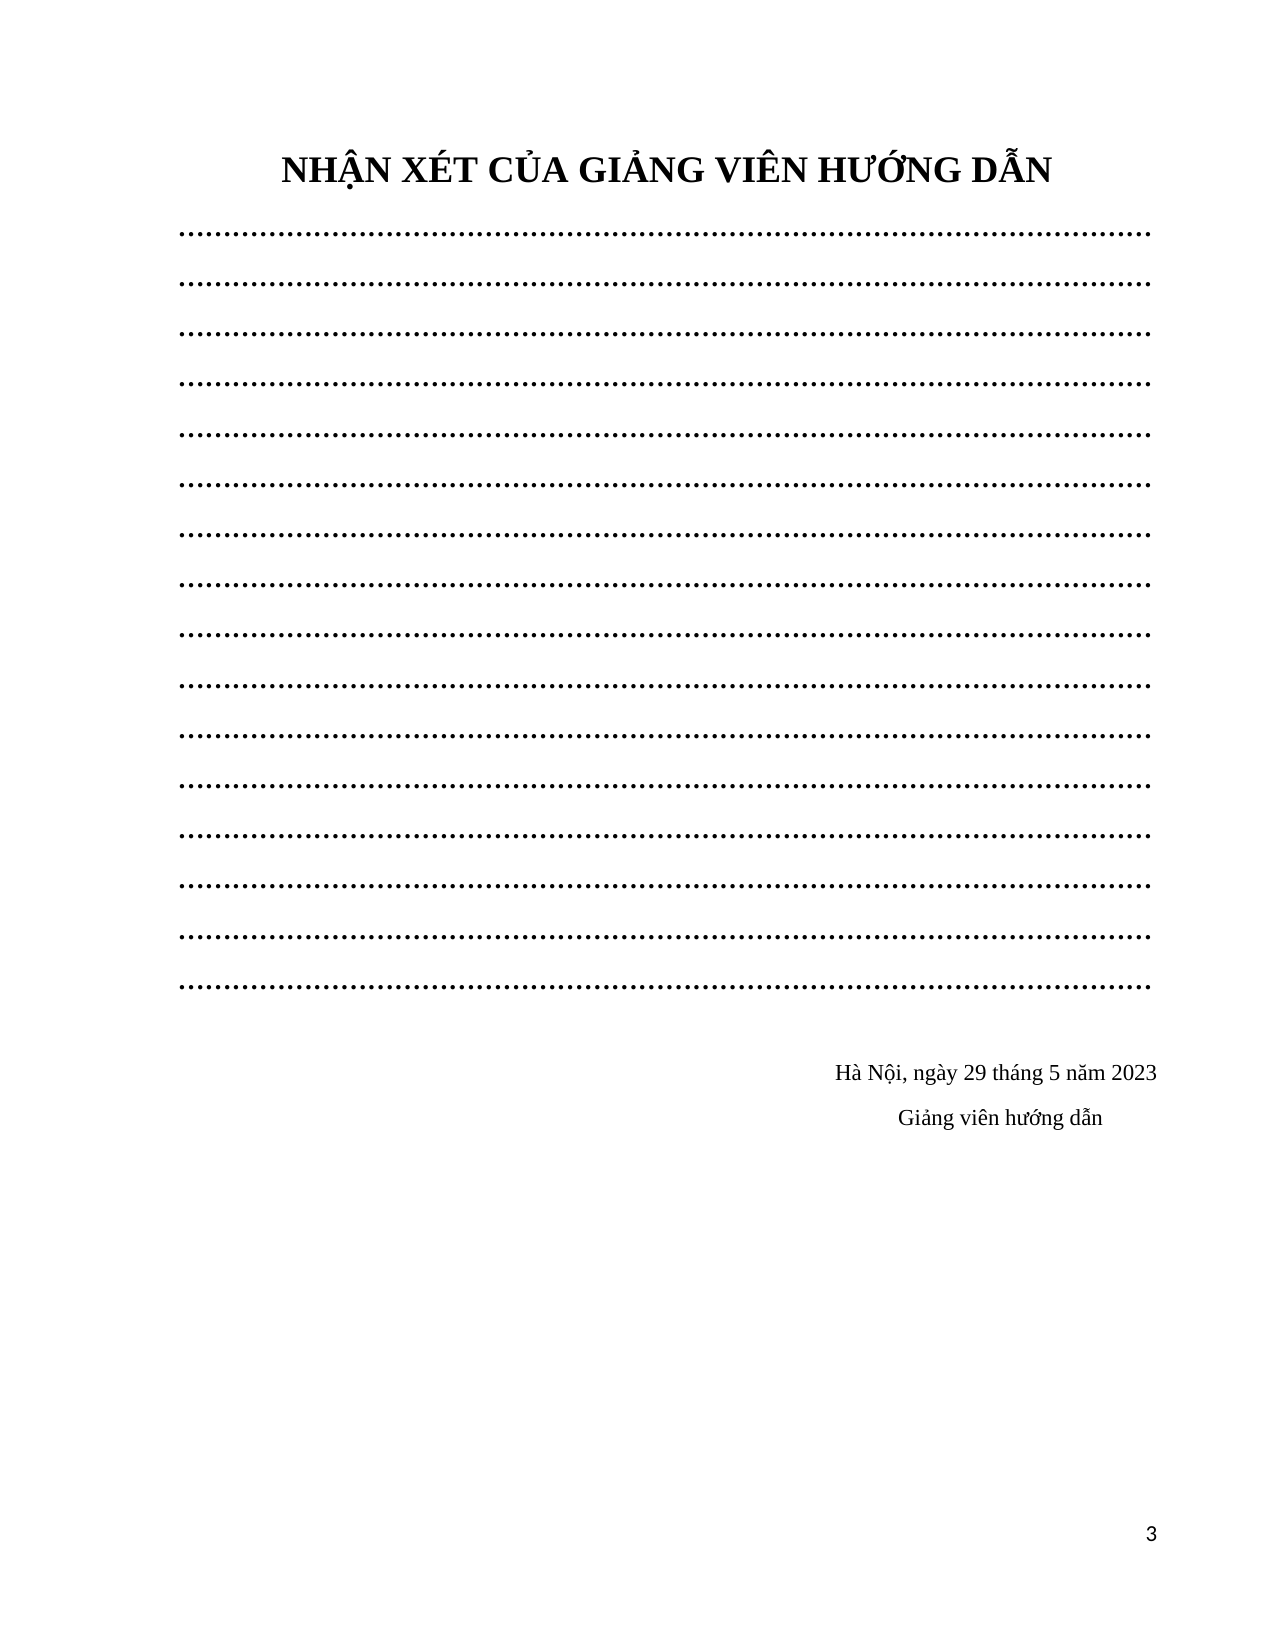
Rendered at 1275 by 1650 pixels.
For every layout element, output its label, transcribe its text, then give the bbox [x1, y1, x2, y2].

text NHẬN XÉT CỦA GIẢNG VIÊN HƯỚNG DẪN [177, 148, 1157, 191]
text Giảng viên hướng dẫn [852, 1104, 1157, 1131]
text ……………………………………………………………………………………………… [177, 914, 1157, 945]
text ……………………………………………………………………………………………… [177, 964, 1157, 995]
text ……………………………………………………………………………………………… [177, 362, 1157, 393]
text ……………………………………………………………………………………………… [177, 512, 1157, 543]
text ……………………………………………………………………………………………… [177, 261, 1157, 292]
text ……………………………………………………………………………………………… [177, 713, 1157, 744]
text ……………………………………………………………………………………………… [177, 412, 1157, 443]
text ……………………………………………………………………………………………… [177, 663, 1157, 694]
text ……………………………………………………………………………………………… [177, 311, 1157, 342]
text ……………………………………………………………………………………………… [177, 562, 1157, 593]
text ……………………………………………………………………………………………… [177, 813, 1157, 844]
text ……………………………………………………………………………………………… [177, 613, 1157, 644]
text ……………………………………………………………………………………………… [177, 763, 1157, 794]
text ……………………………………………………………………………………………… [177, 864, 1157, 895]
text ……………………………………………………………………………………………… [177, 462, 1157, 493]
text ……………………………………………………………………………………………… [177, 211, 1157, 242]
text Hà Nội, ngày 29 tháng 5 năm 2023 [177, 1059, 1157, 1086]
